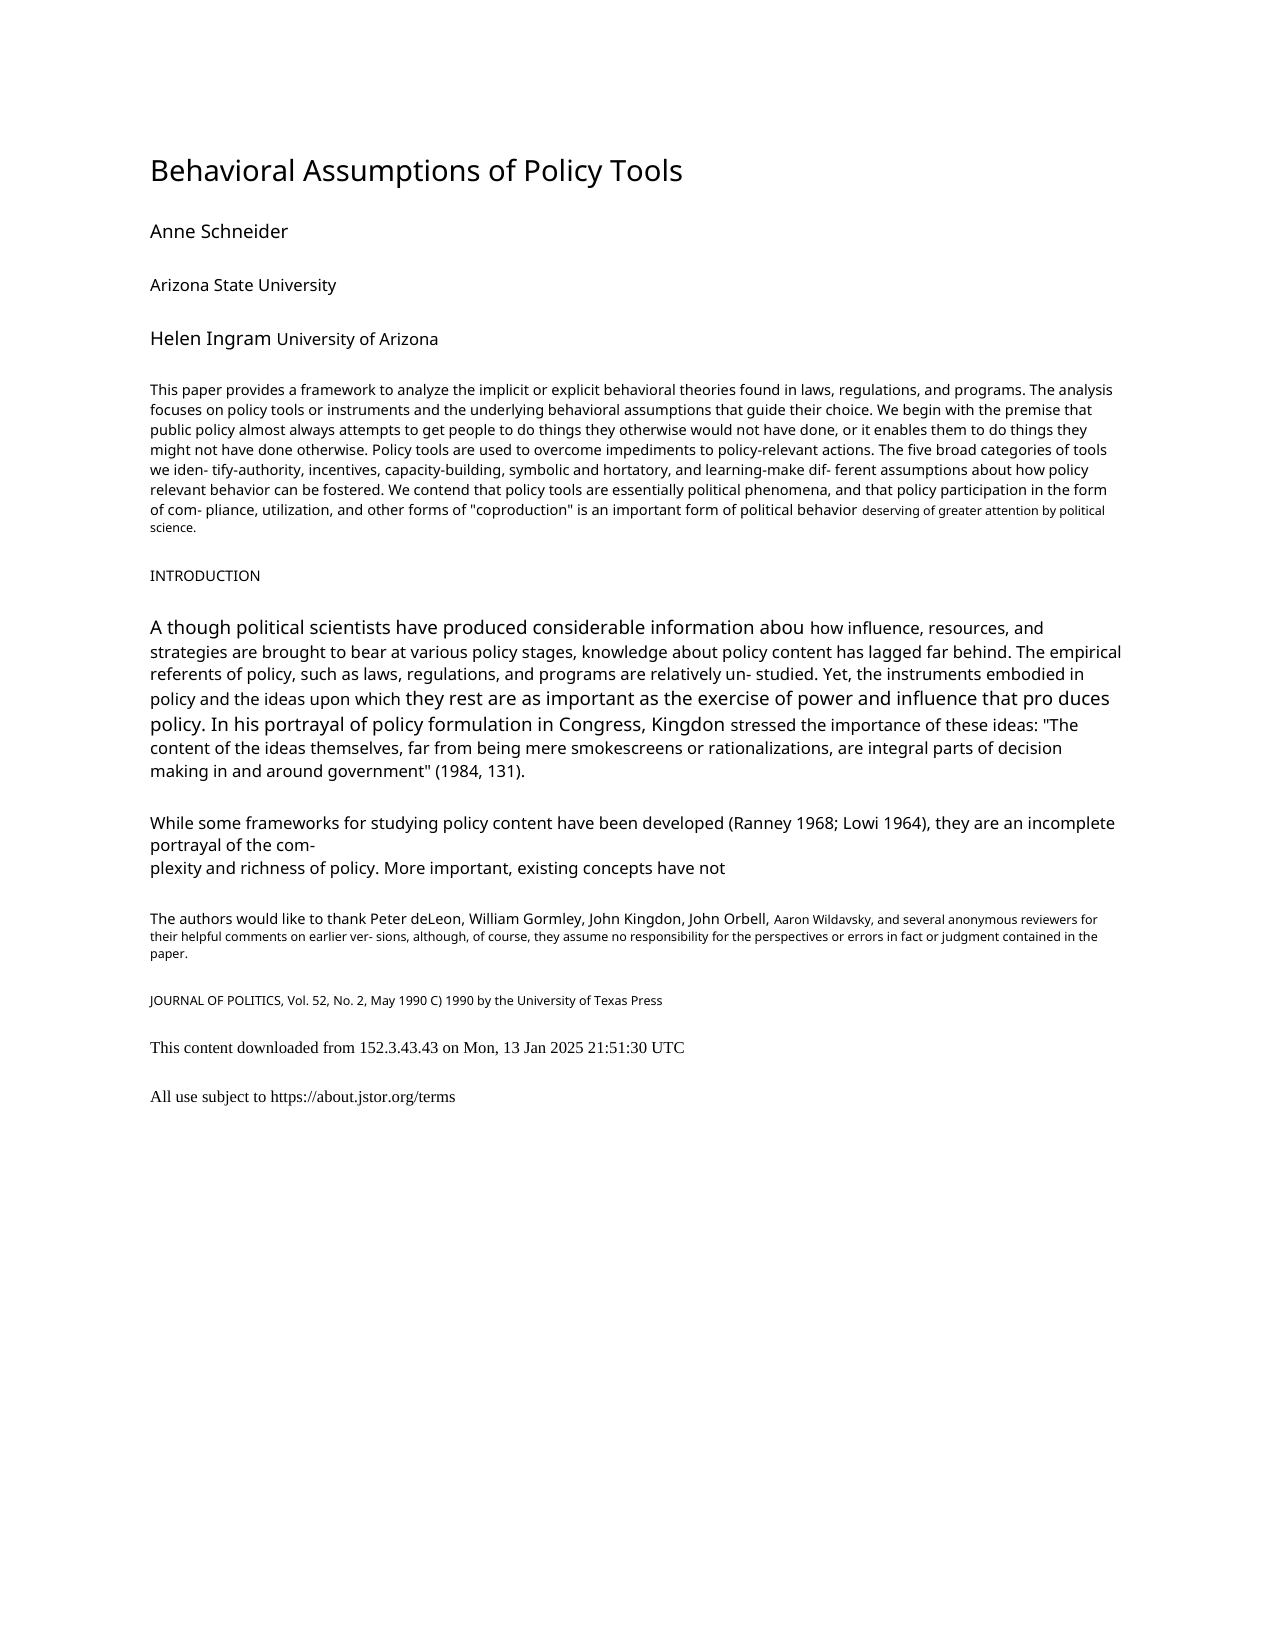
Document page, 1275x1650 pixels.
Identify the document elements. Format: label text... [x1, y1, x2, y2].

text Arizona State University [150, 273, 1125, 296]
text A though political scientists have produced considerable information abou how influence, resources, and strategies are brought to bear at various policy stages, knowledge about policy content has lagged far behind. The empirical referents of policy, such as laws, regulations, and programs are relatively un- studied. Yet, the instruments embodied in policy and the ideas upon which they rest are as important as the exercise of power and influence that pro duces policy. In his portrayal of policy formulation in Congress, Kingdon stressed the importance of these ideas: "The content of the ideas themselves, far from being mere smokescreens or rationalizations, are integral parts of decision making in and around government" (1984, 131). [150, 615, 1125, 782]
text Helen Ingram University of Arizona [150, 325, 1125, 351]
text INTRODUCTION [150, 566, 1125, 586]
text All use subject to https://about.jstor.org/terms [150, 1086, 1125, 1106]
text Behavioral Assumptions of Policy Tools [150, 150, 1125, 190]
text While some frameworks for studying policy content have been developed (Ranney 1968; Lowi 1964), they are an incomplete portrayal of the com- plexity and richness of policy. More important, existing concepts have not [150, 811, 1125, 879]
text This paper provides a framework to analyze the implicit or explicit behavioral theories found in laws, regulations, and programs. The analysis focuses on policy tools or instruments and the underlying behavioral assumptions that guide their choice. We begin with the premise that public policy almost always attempts to get people to do things they otherwise would not have done, or it enables them to do things they might not have done otherwise. Policy tools are used to overcome impediments to policy-relevant actions. The five broad categories of tools we iden- tify-authority, incentives, capacity-building, symbolic and hortatory, and learning-make dif- ferent assumptions about how policy relevant behavior can be fostered. We contend that policy tools are essentially political phenomena, and that policy participation in the form of com- pliance, utilization, and other forms of "coproduction" is an important form of political behavior deserving of greater attention by political science. [150, 380, 1125, 536]
text Anne Schneider [150, 219, 1125, 244]
text This content downloaded from 152.3.43.43 on Mon, 13 Jan 2025 21:51:30 UTC [150, 1038, 1125, 1057]
text JOURNAL OF POLITICS, Vol. 52, No. 2, May 1990 C) 1990 by the University of Texas Press [150, 992, 1125, 1009]
text The authors would like to thank Peter deLeon, William Gormley, John Kingdon, John Orbell, Aaron Wildavsky, and several anonymous reviewers for their helpful comments on earlier ver- sions, although, of course, they assume no responsibility for the perspectives or errors in fact or judgment contained in the paper. [150, 908, 1125, 963]
